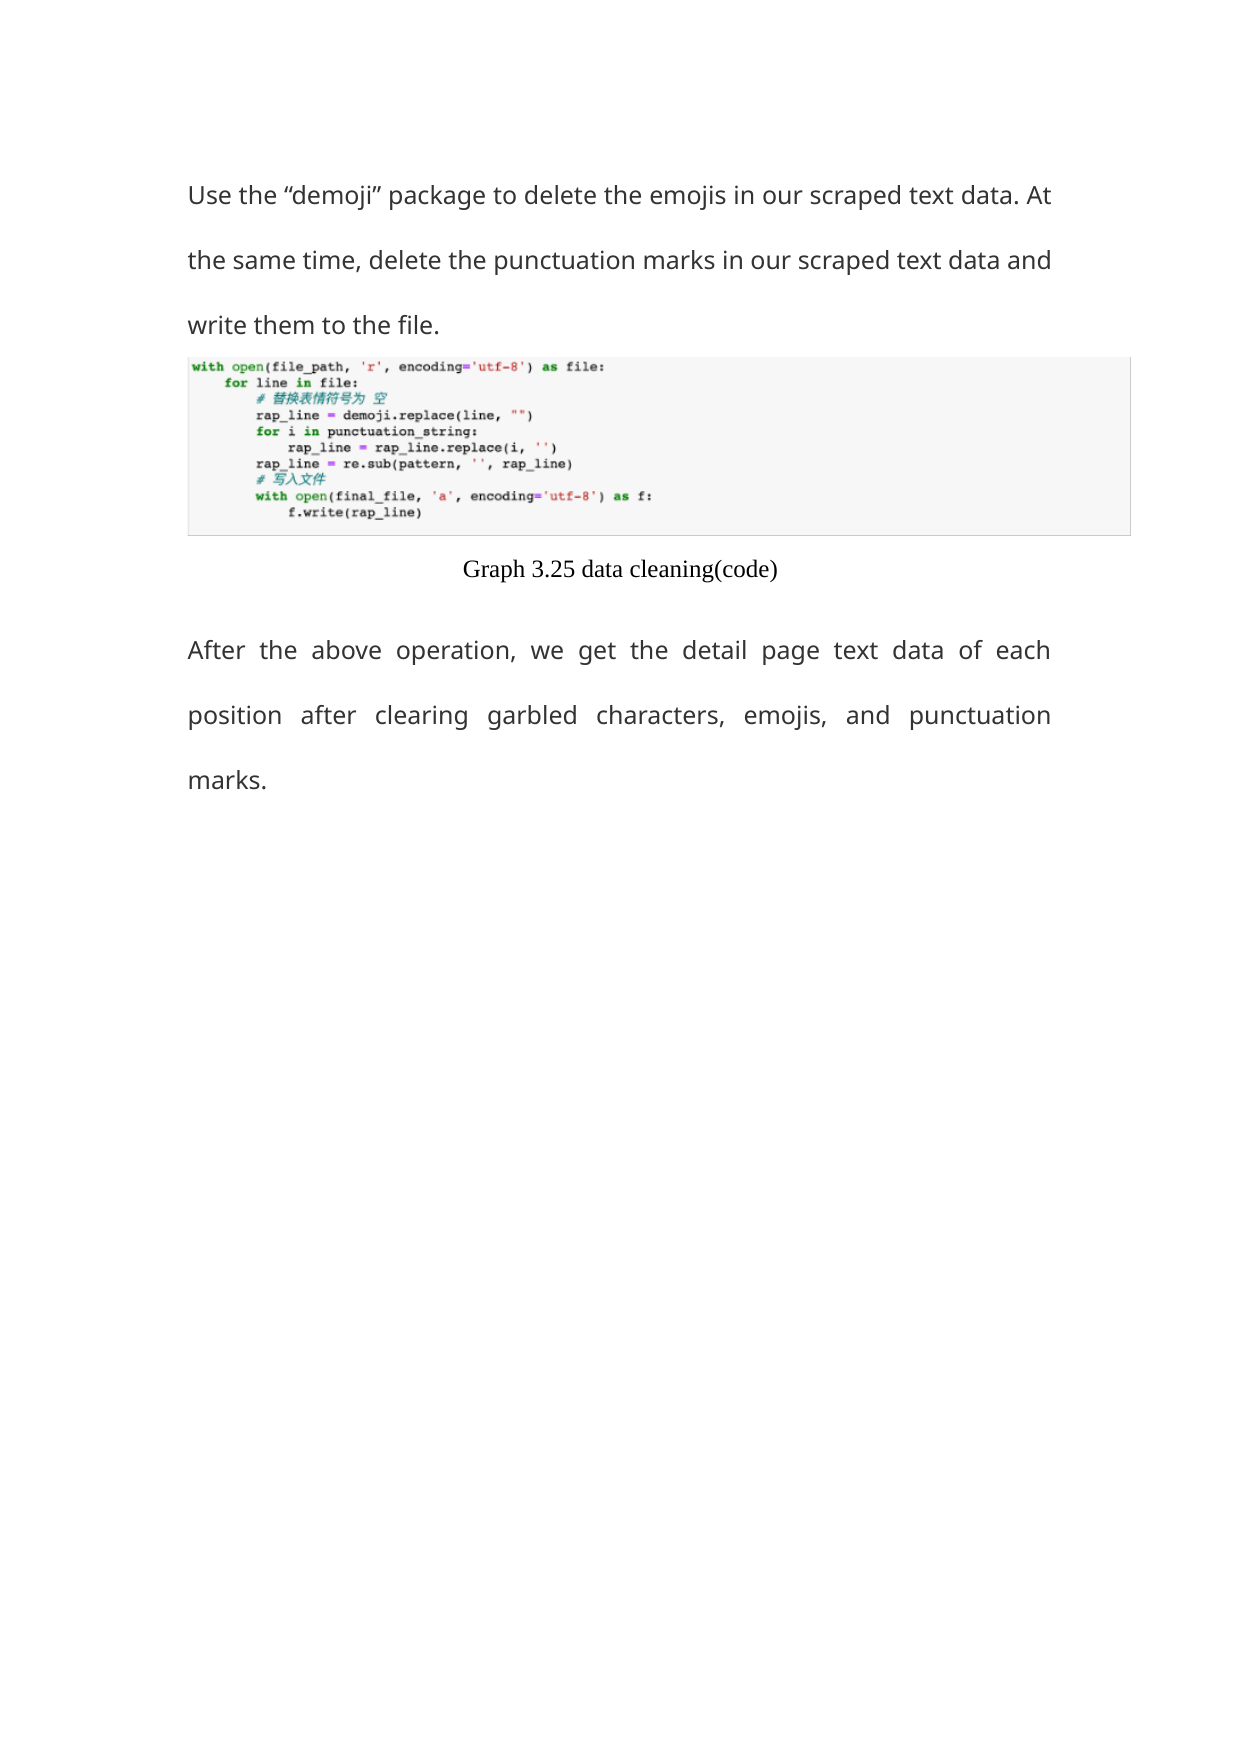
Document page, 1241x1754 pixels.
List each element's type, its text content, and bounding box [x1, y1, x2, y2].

text After the above operation, we get the detail page text data of each position after clearing garbled characters, emojis, and punctuation marks. [187, 617, 1053, 812]
picture [187, 357, 1132, 537]
text Use the “demoji” package to delete the emojis in our scraped text data. At the same time, delete the punctuation marks in our scraped text data and write them to the file. [187, 162, 1053, 357]
text Graph 3.25 data cleaning(code) [187, 552, 1053, 584]
